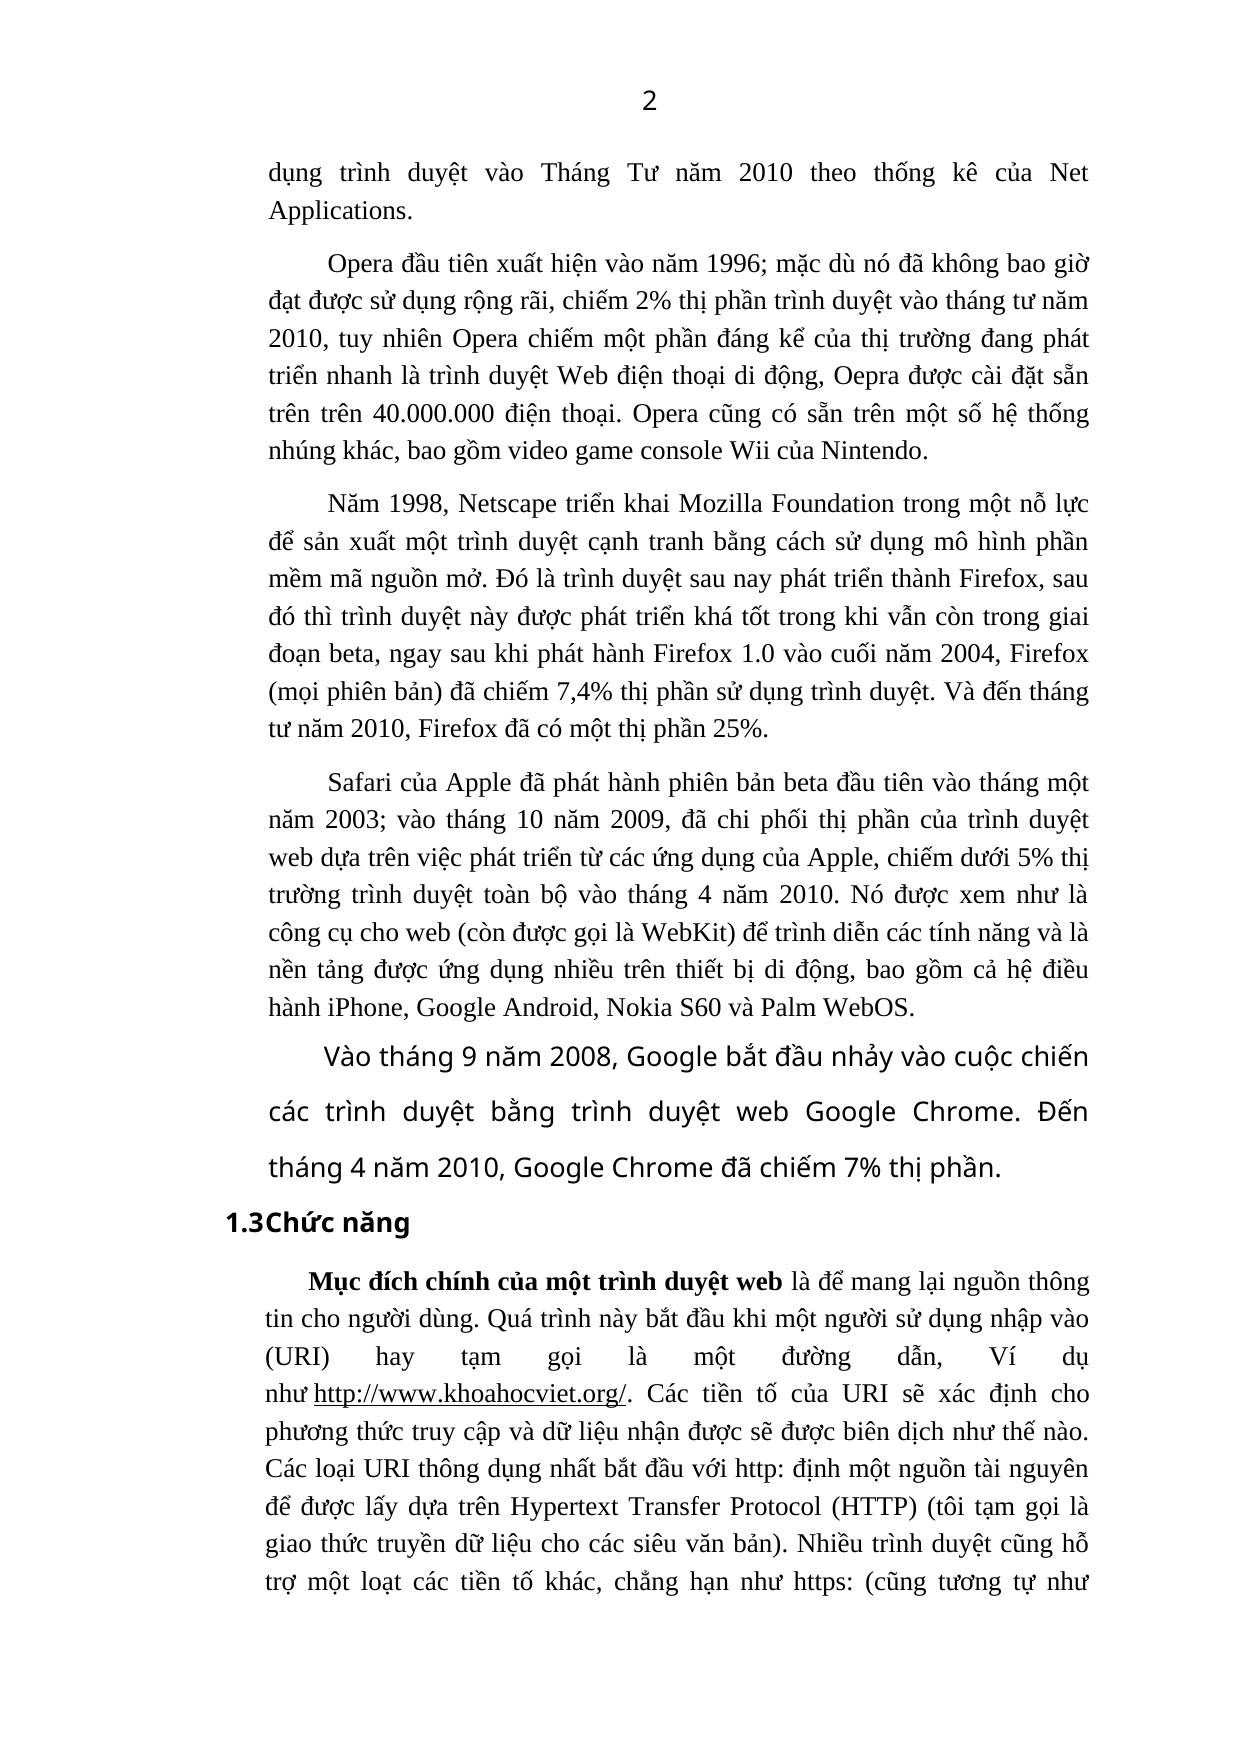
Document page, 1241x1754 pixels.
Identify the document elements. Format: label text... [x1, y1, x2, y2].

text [265, 1259, 1090, 1596]
list Chức năng [225, 1203, 1090, 1240]
text Năm 1998, Netscape triển khai Mozilla Foundation trong một nỗ lực để sản xuất một trình duyệt cạnh tranh bằng cách sử dụng mô hình phần mềm mã nguồn mở. Đó là trình duyệt sau nay phát triển thành Firefox, sau đó thì trình duyệt này được phát triển khá tốt trong khi vẫn còn trong giai đoạn beta, ngay sau khi phát hành Firefox 1.0 vào cuối năm 2004, Firefox (mọi phiên bản) đã chiếm 7,4% thị phần sử dụng trình duyệt. Và đến tháng tư năm 2010, Firefox đã có một thị phần 25%. [268, 481, 1090, 744]
text Opera đầu tiên xuất hiện vào năm 1996; mặc dù nó đã không bao giờ đạt được sử dụng rộng rãi, chiếm 2% thị phần trình duyệt vào tháng tư năm 2010, tuy nhiên Opera chiếm một phần đáng kể của thị trường đang phát triển nhanh là trình duyệt Web điện thoại di động, Oepra được cài đặt sẵn trên trên 40.000.000 điện thoại. Opera cũng có sẵn trên một số hệ thống nhúng khác, bao gồm video game console Wii của Nintendo. [268, 241, 1090, 466]
text Safari của Apple đã phát hành phiên bản beta đầu tiên vào tháng một năm 2003; vào tháng 10 năm 2009, đã chi phối thị phần của trình duyệt web dựa trên việc phát triển từ các ứng dụng của Apple, chiếm dưới 5% thị trường trình duyệt toàn bộ vào tháng 4 năm 2010. Nó được xem như là công cụ cho web (còn được gọi là WebKit) để trình diễn các tính năng và là nền tảng được ứng dụng nhiều trên thiết bị di động, bao gồm cả hệ điều hành iPhone, Google Android, Nokia S60 và Palm WebOS. [268, 759, 1090, 1022]
list Vào tháng 9 năm 2008, Google bắt đầu nhảy vào cuộc chiến các trình duyệt bằng trình duyệt web Google Chrome. Đến tháng 4 năm 2010, Google Chrome đã chiếm 7% thị phần. [268, 1037, 1090, 1185]
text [268, 150, 1090, 225]
